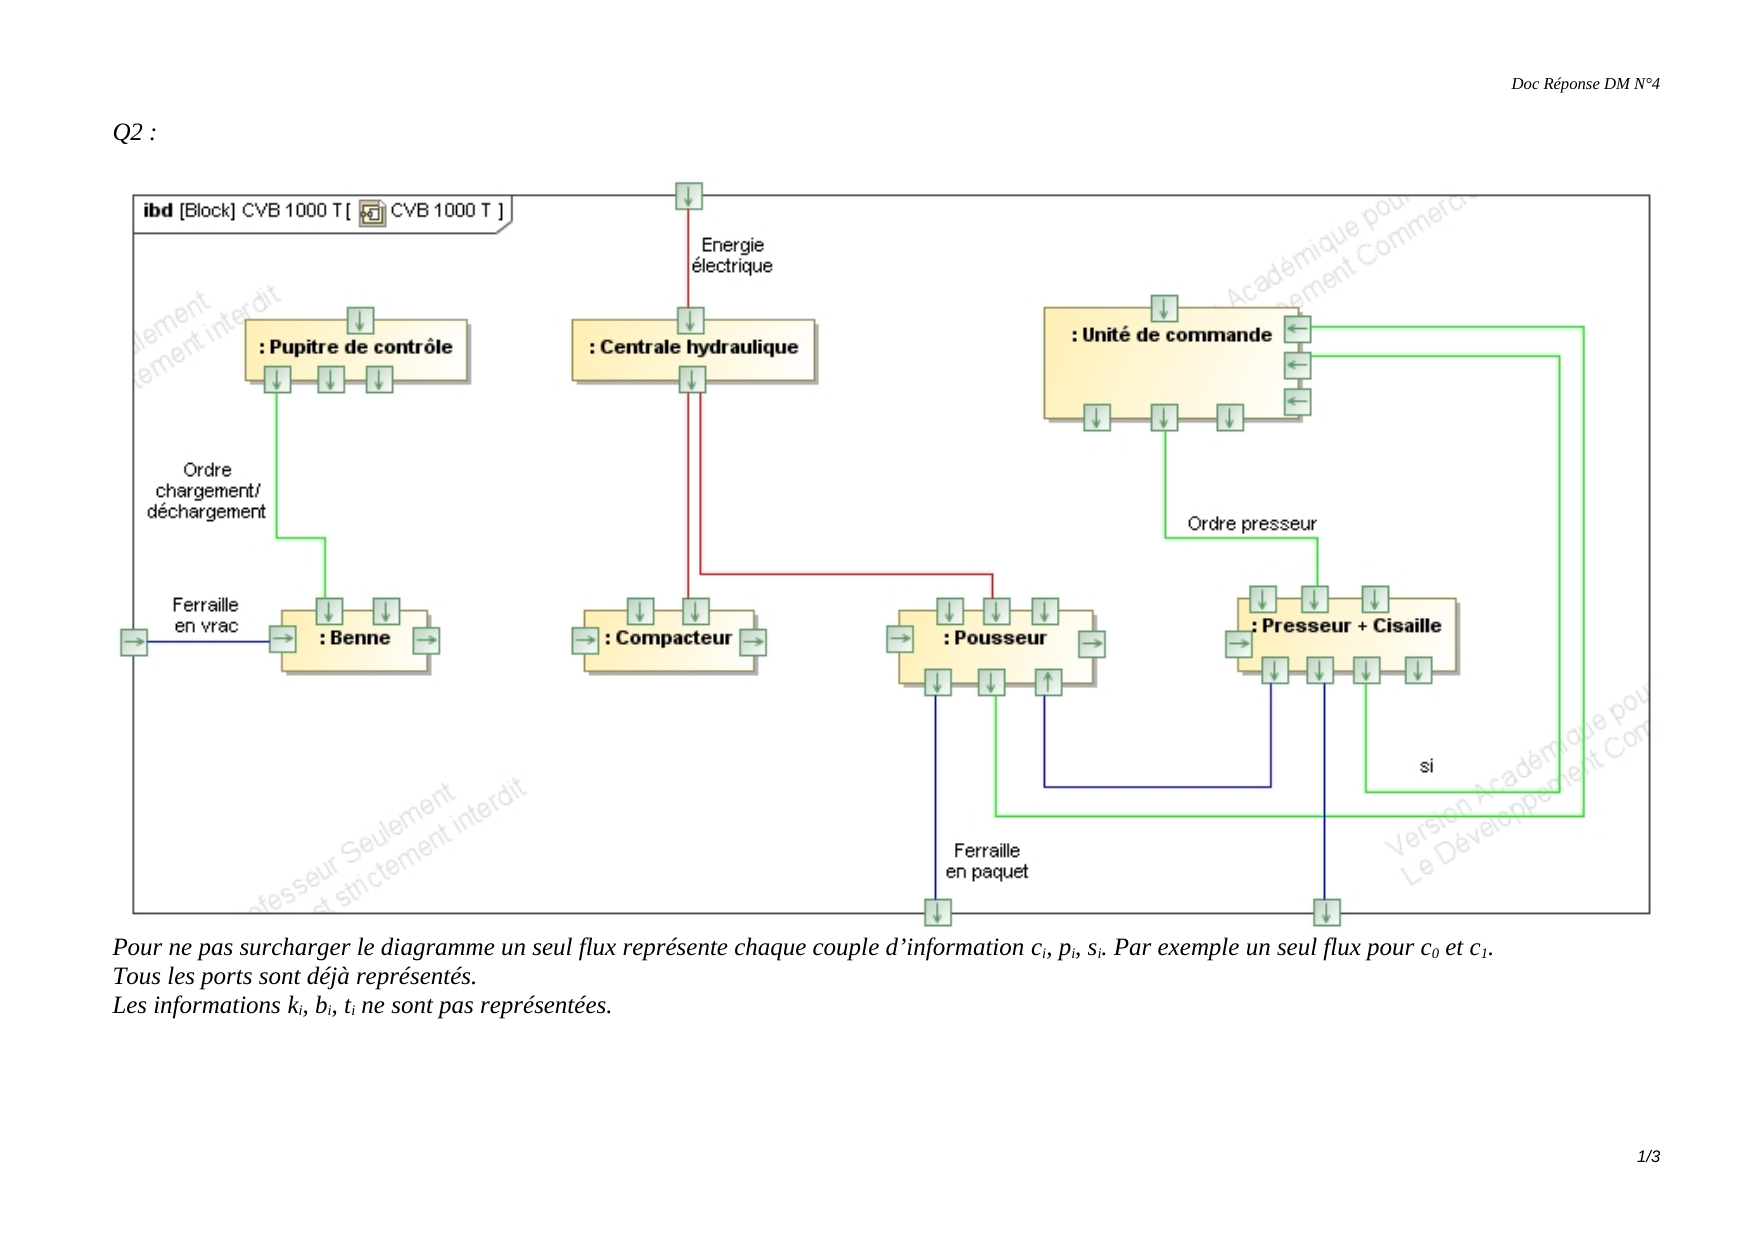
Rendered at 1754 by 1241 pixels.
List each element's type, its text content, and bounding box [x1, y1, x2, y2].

text Les informations ki, bi, ti ne sont pas représentées. [112, 990, 1660, 1019]
text Pour ne pas surcharger le diagramme un seul flux représente chaque couple d’information ci, pi, si. Par exemple un seul flux pour c0 et c1. [112, 933, 1660, 961]
picture [112, 174, 1660, 933]
text Tous les ports sont déjà représentés. [112, 961, 1660, 990]
text Q2 : [112, 117, 1660, 146]
